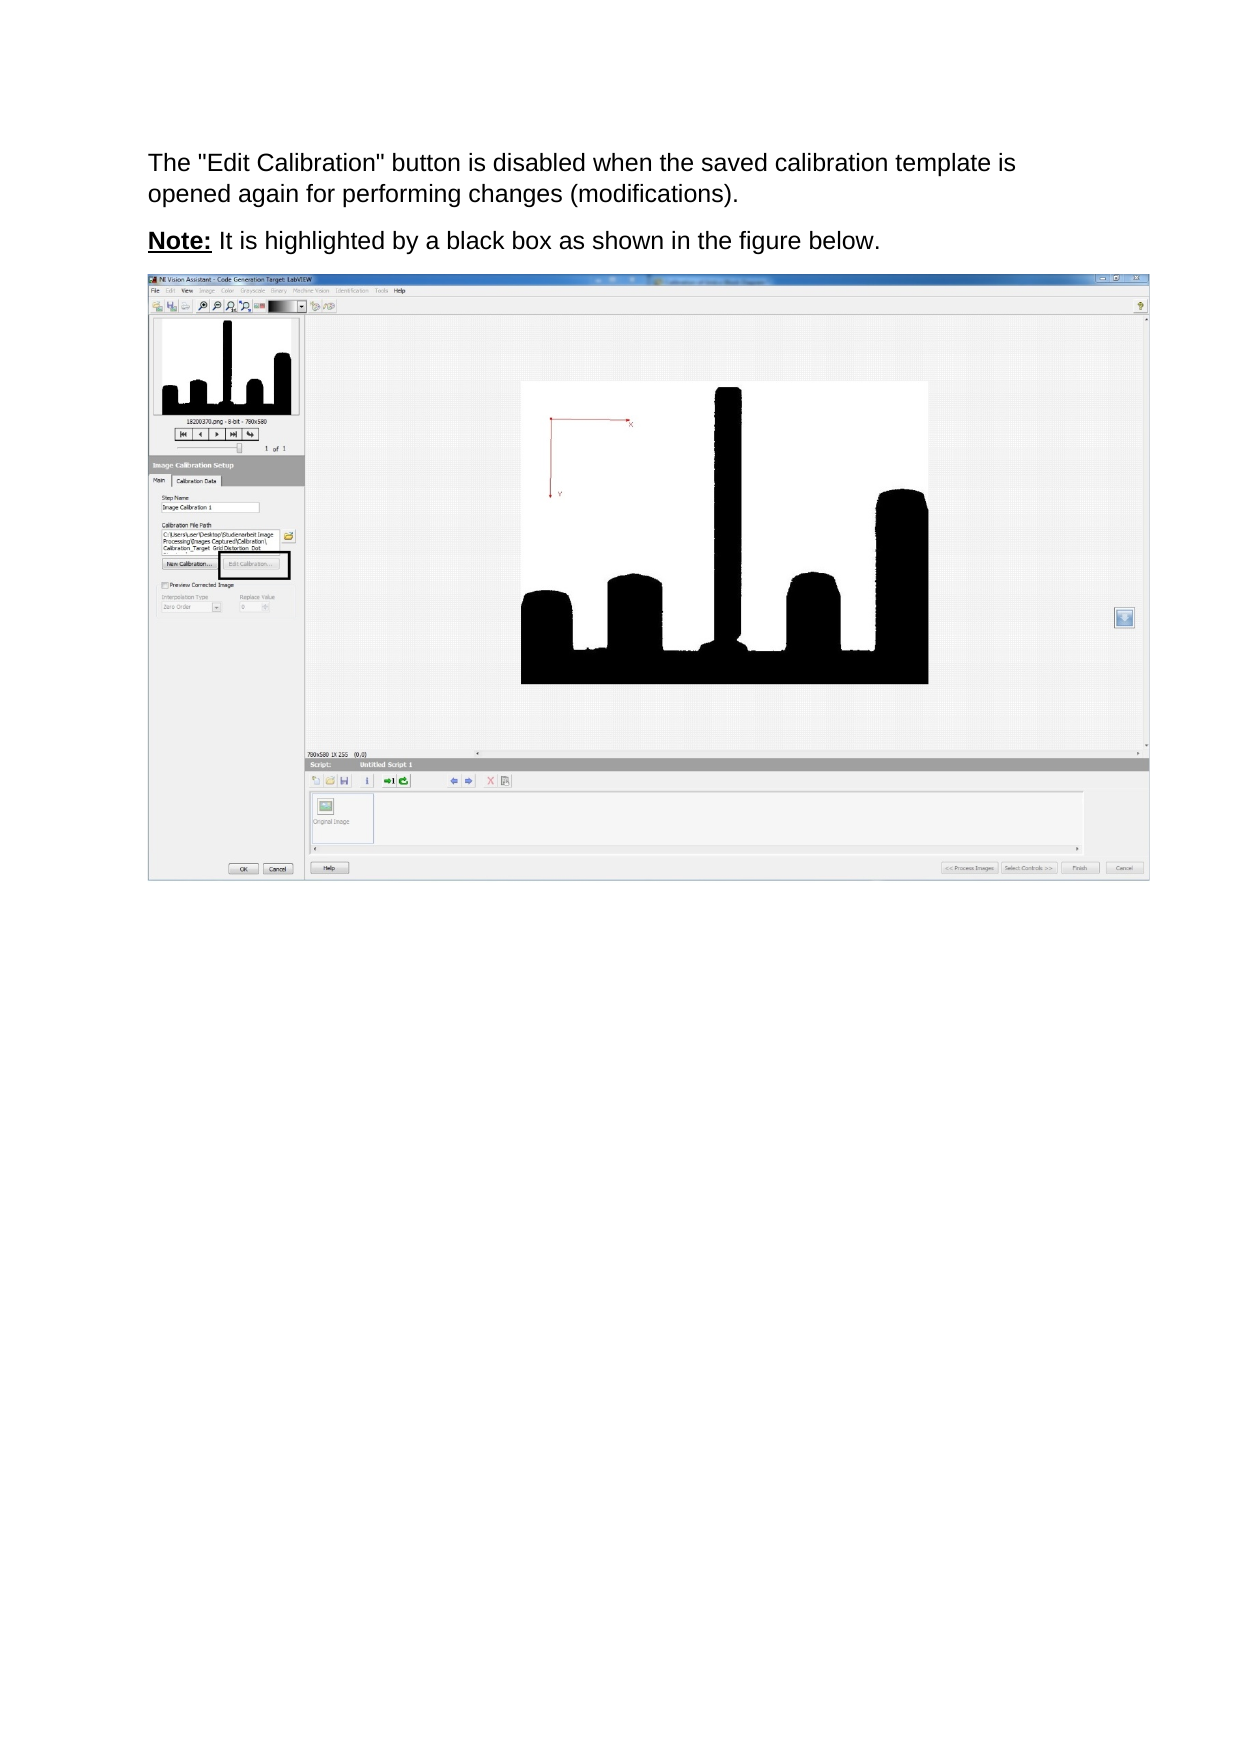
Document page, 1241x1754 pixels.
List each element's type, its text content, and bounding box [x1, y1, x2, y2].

text Note: It is highlighted by a black box as shown in the figure below. [148, 226, 1093, 255]
picture [147, 274, 1150, 883]
text The "Edit Calibration" button is disabled when the saved calibration template is opened again for performing changes (modifications). [148, 148, 1093, 207]
